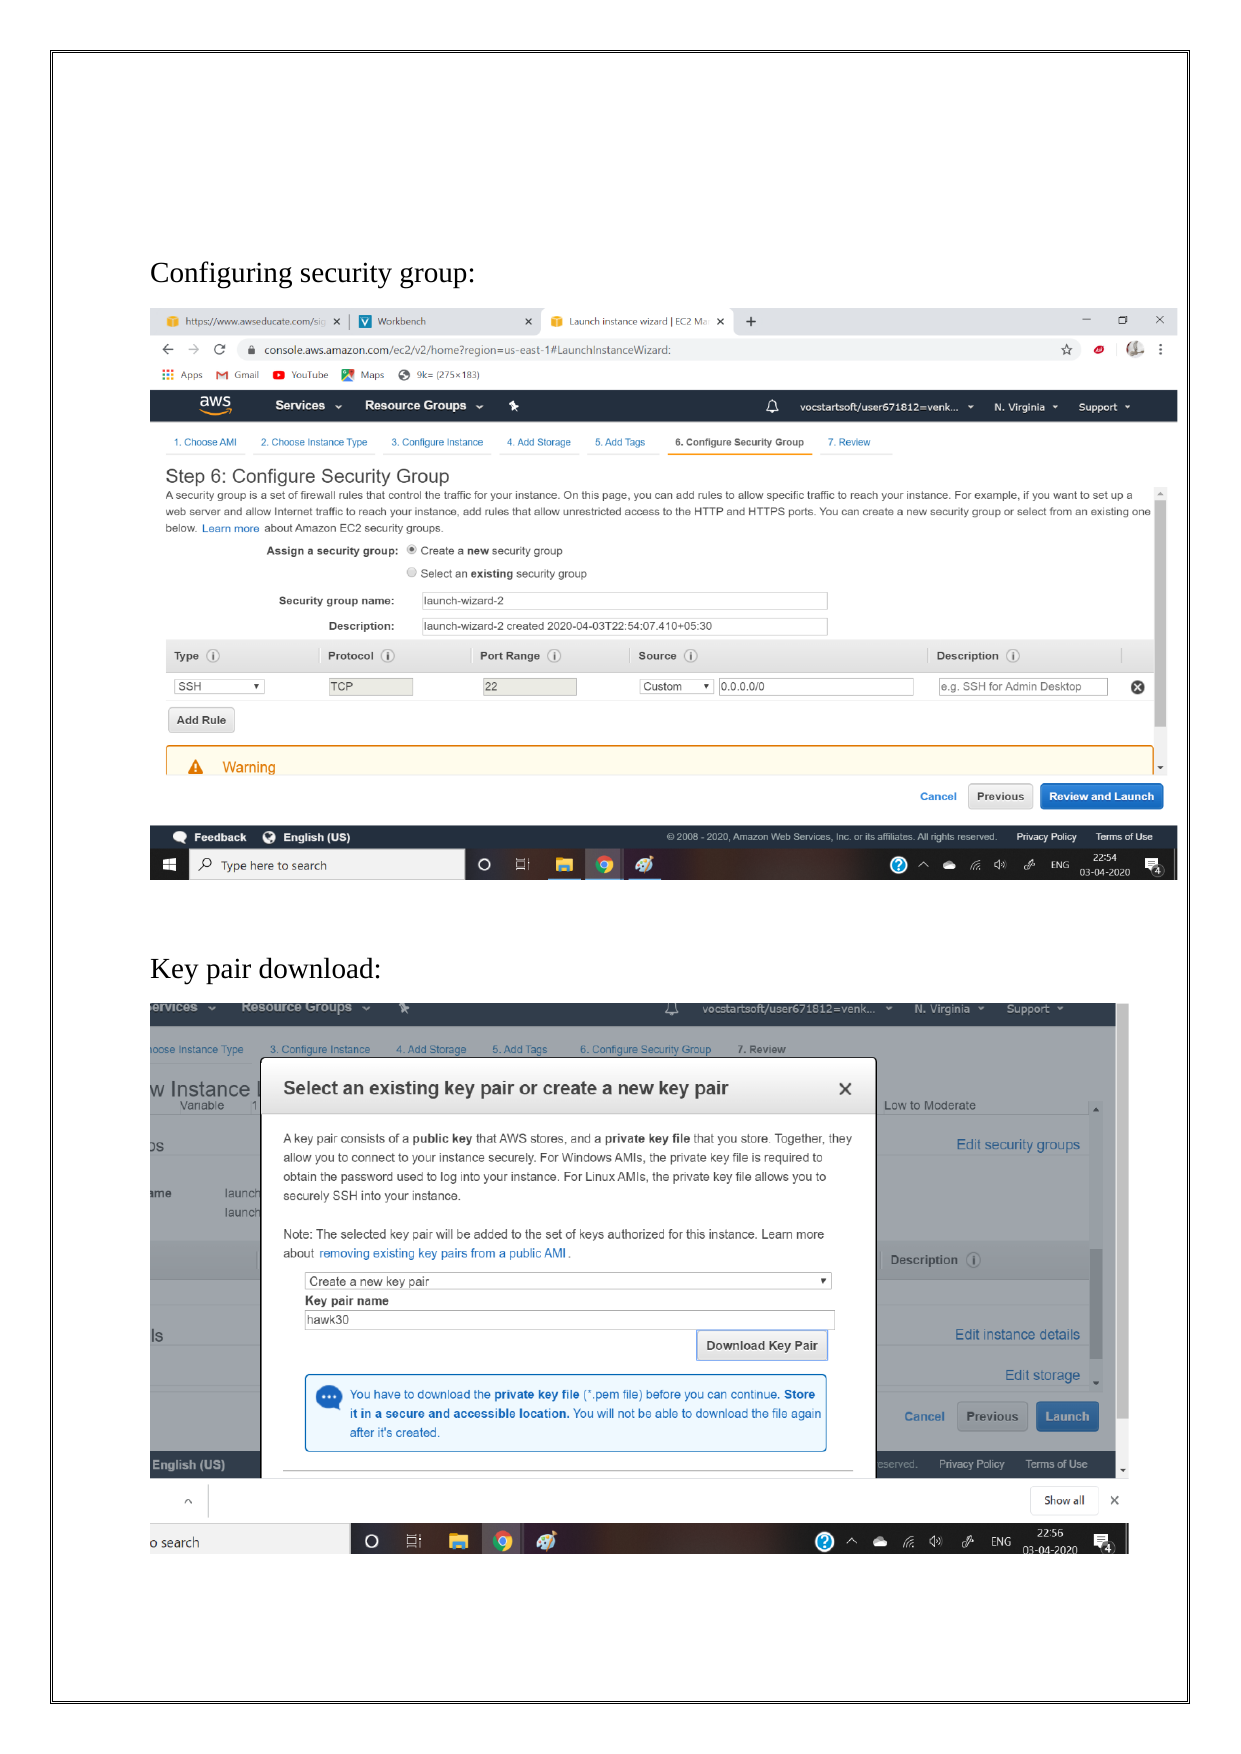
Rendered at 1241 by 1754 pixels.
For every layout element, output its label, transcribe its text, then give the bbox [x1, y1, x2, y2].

picture [150, 1003, 1129, 1554]
text Key pair download: [150, 951, 1090, 984]
text Configuring security group: [150, 256, 1090, 289]
picture [150, 308, 1178, 880]
